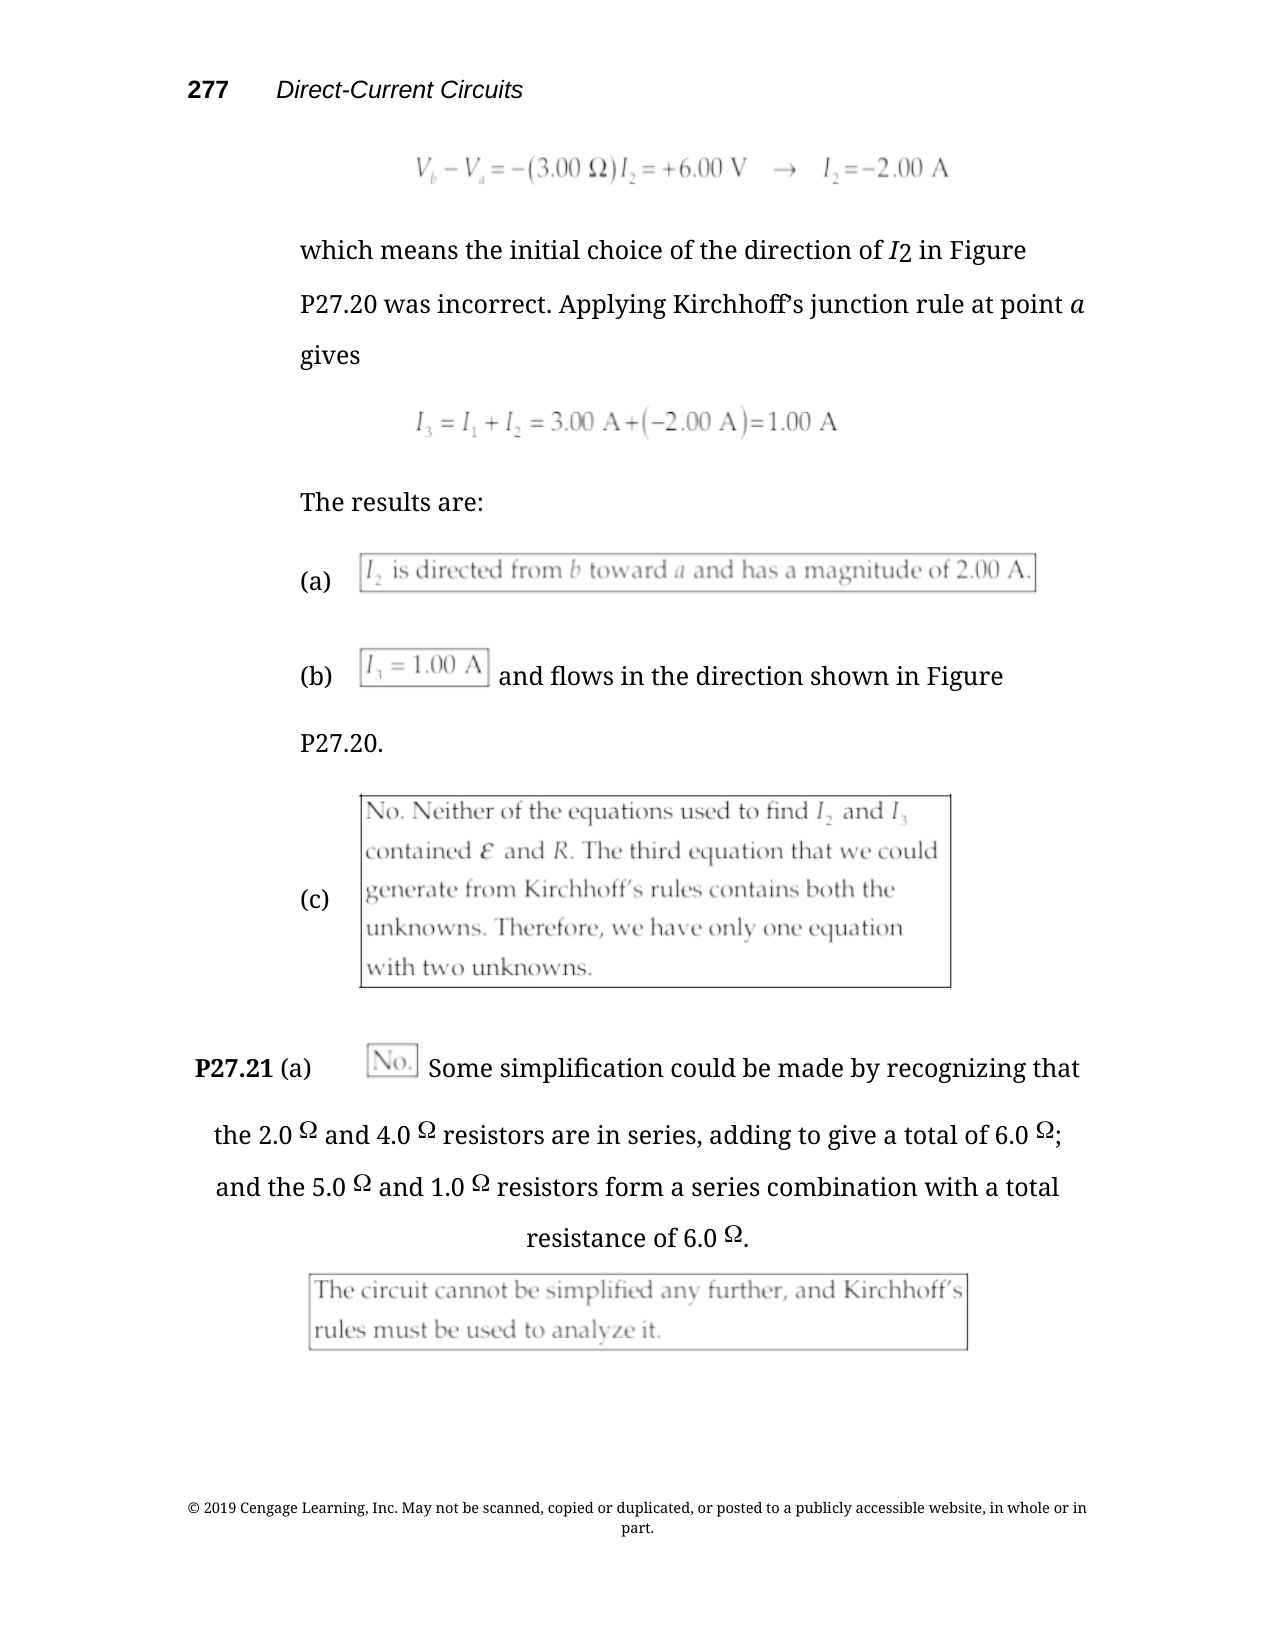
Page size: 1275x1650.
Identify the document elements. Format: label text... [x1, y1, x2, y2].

text (a) [187, 548, 1087, 614]
text which means the initial choice of the direction of I2 in Figure P27.20 was incorrect. Applying Kirchhoff’s junction rule at point a gives [187, 229, 1087, 371]
text (c) [187, 789, 1087, 1009]
text P27.21 (a) Some simplification could be made by recognizing that the 2.0 and 4.0 resistors are in series, adding to give a total of 6.0 ; and the 5.0 and 1.0 resistors form a series combination with a total resistance of 6.0 . [187, 1038, 1087, 1365]
text (b) and flows in the direction shown in Figure P27.20. [187, 643, 1087, 760]
text The results are: [187, 484, 1087, 518]
